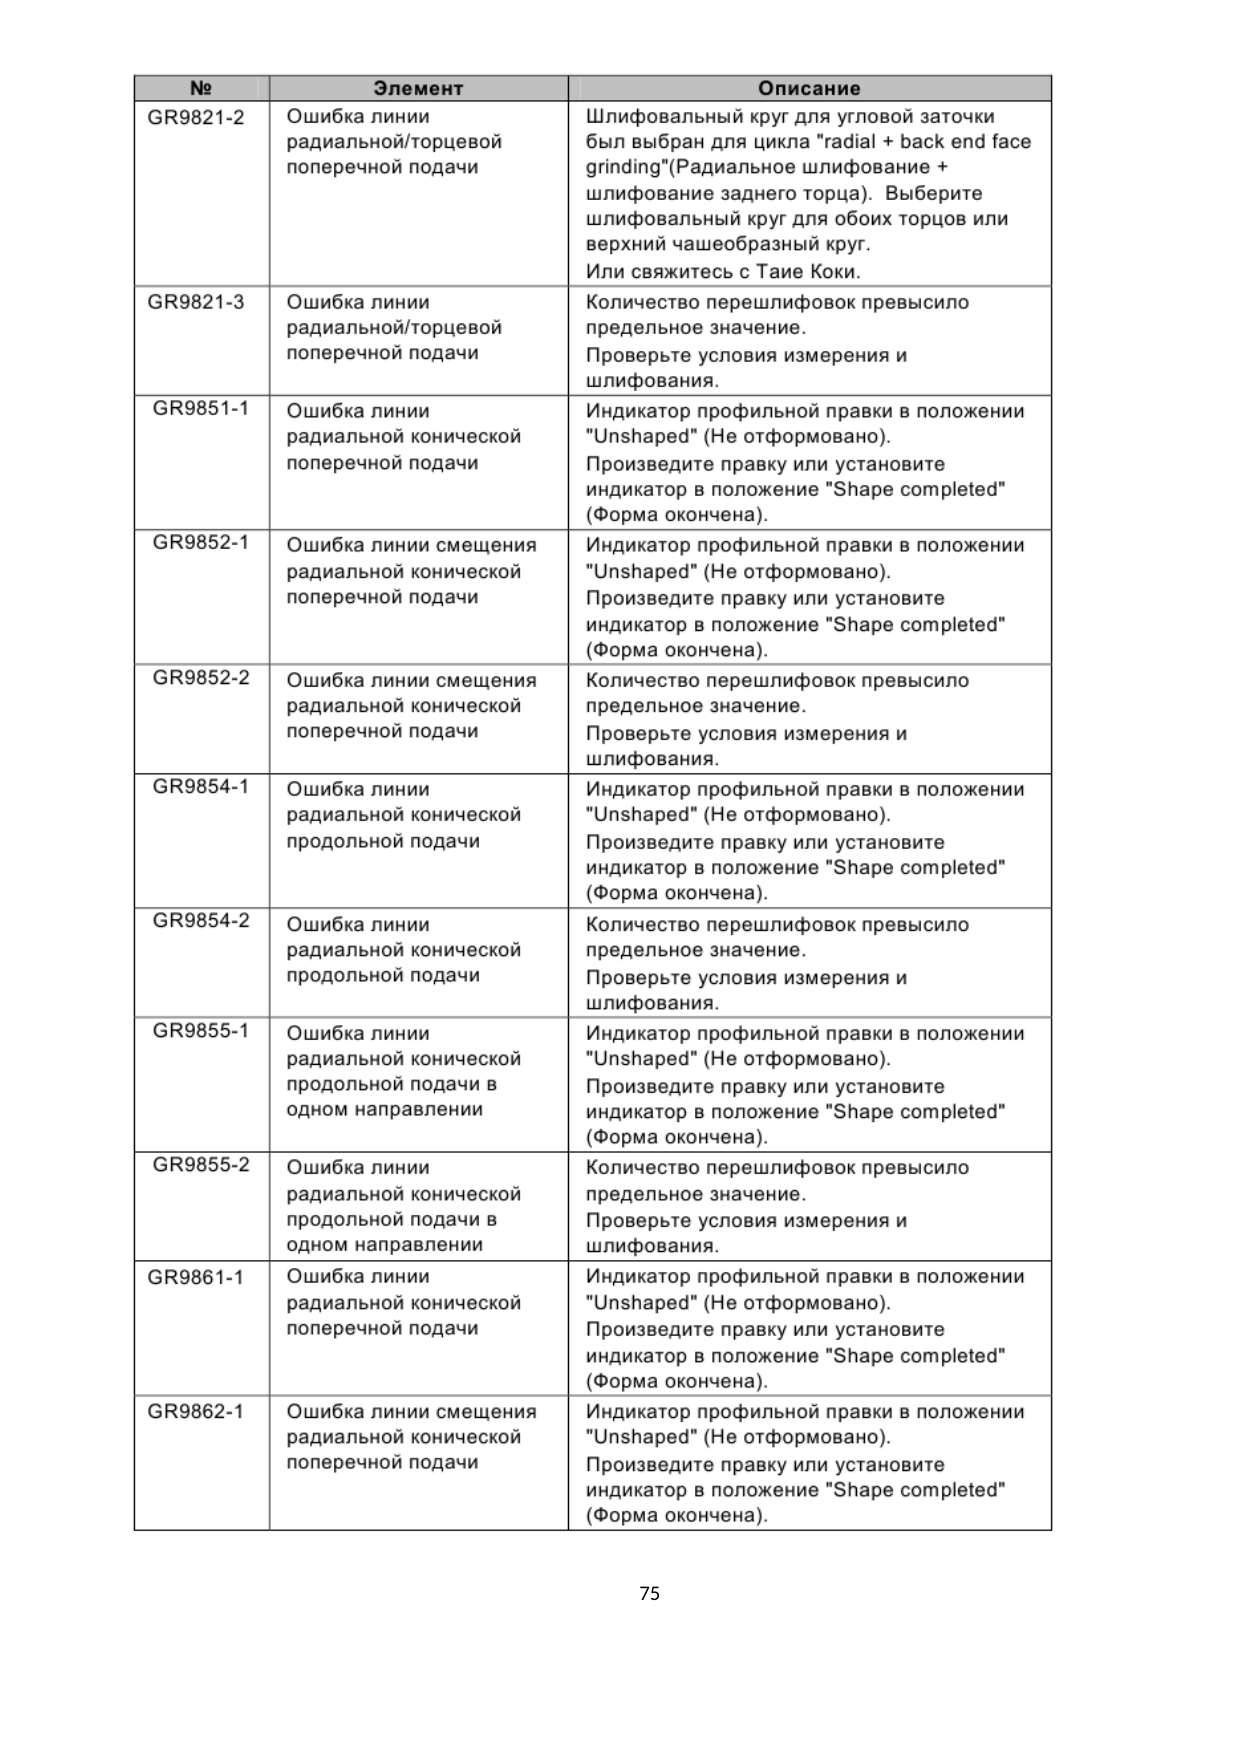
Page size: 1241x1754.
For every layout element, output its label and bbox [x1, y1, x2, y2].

picture [118, 58, 1079, 1547]
